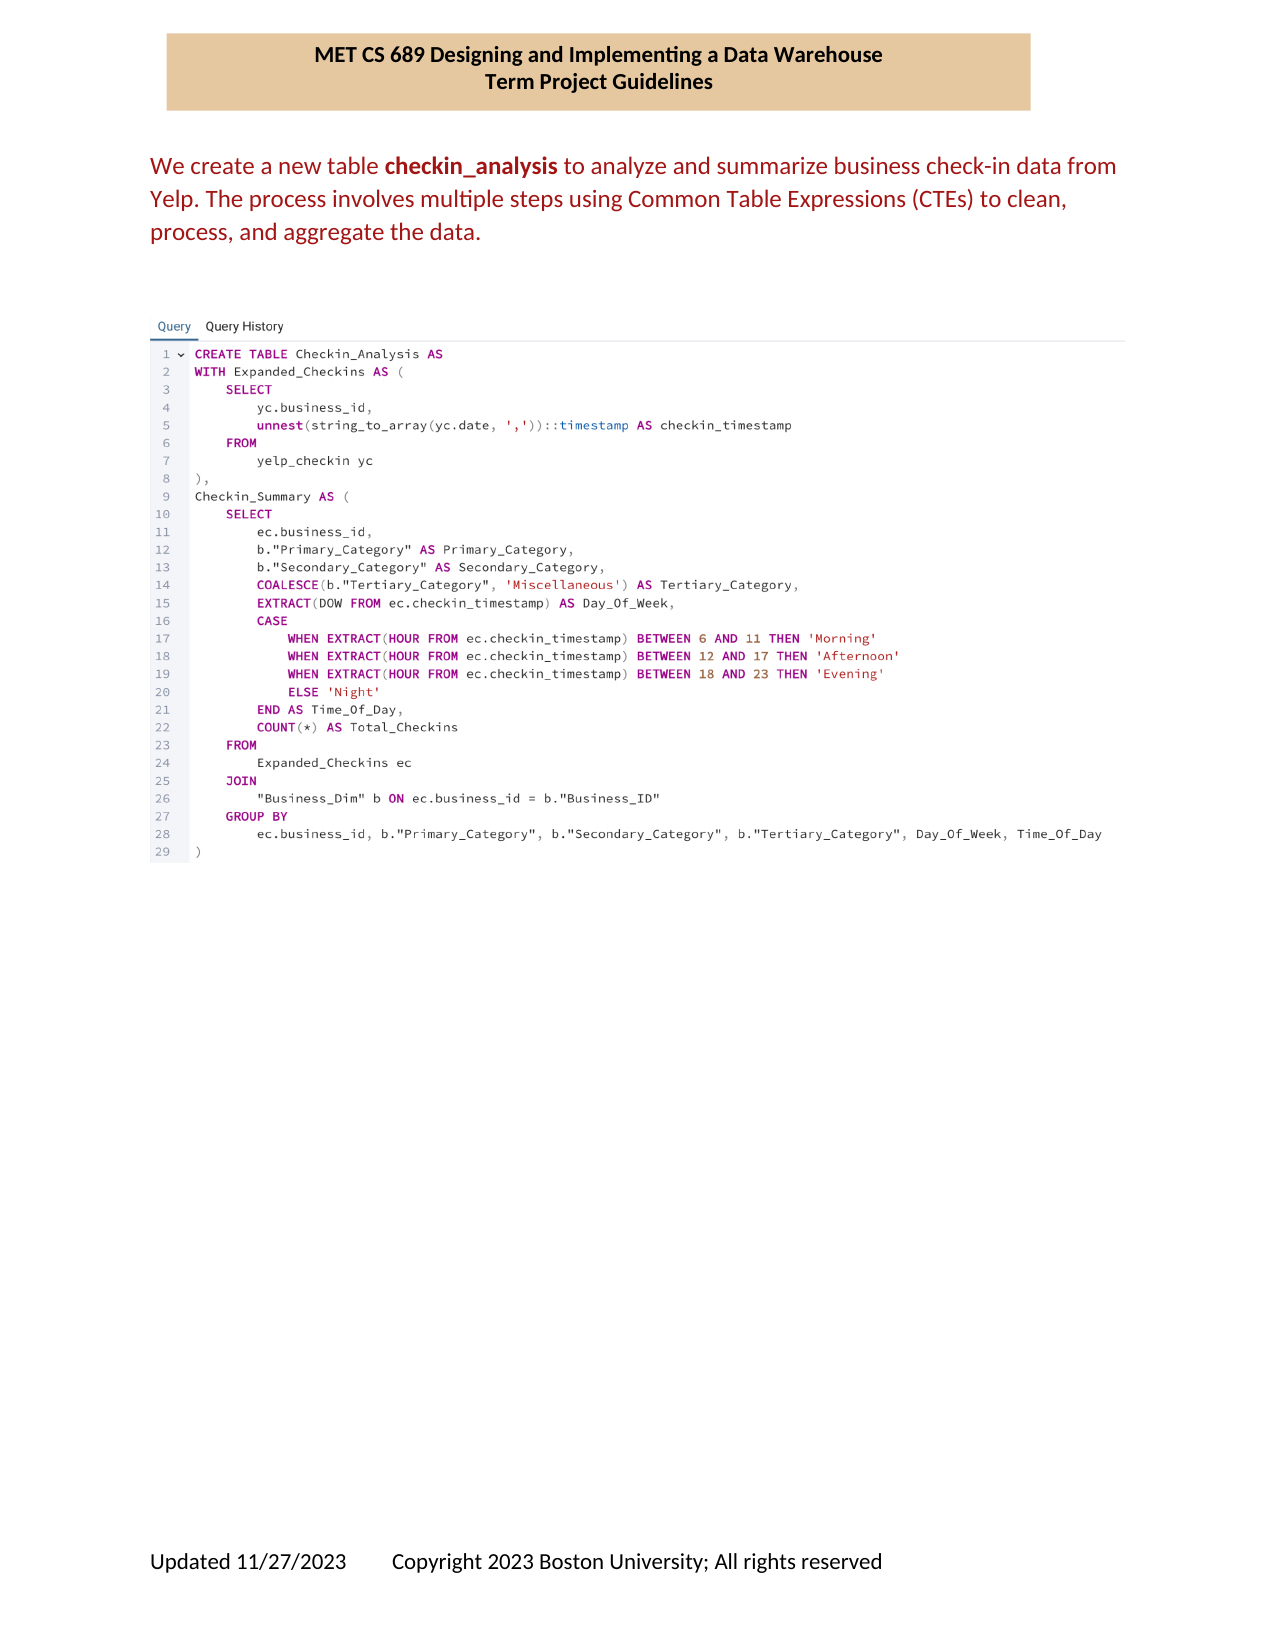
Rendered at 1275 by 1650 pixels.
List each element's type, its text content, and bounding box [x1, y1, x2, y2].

text We create a new table checkin_analysis to analyze and summarize business check-in data from Yelp. The process involves multiple steps using Common Table Expressions (CTEs) to clean, process, and aggregate the data. [150, 150, 1125, 246]
picture [150, 315, 1125, 863]
